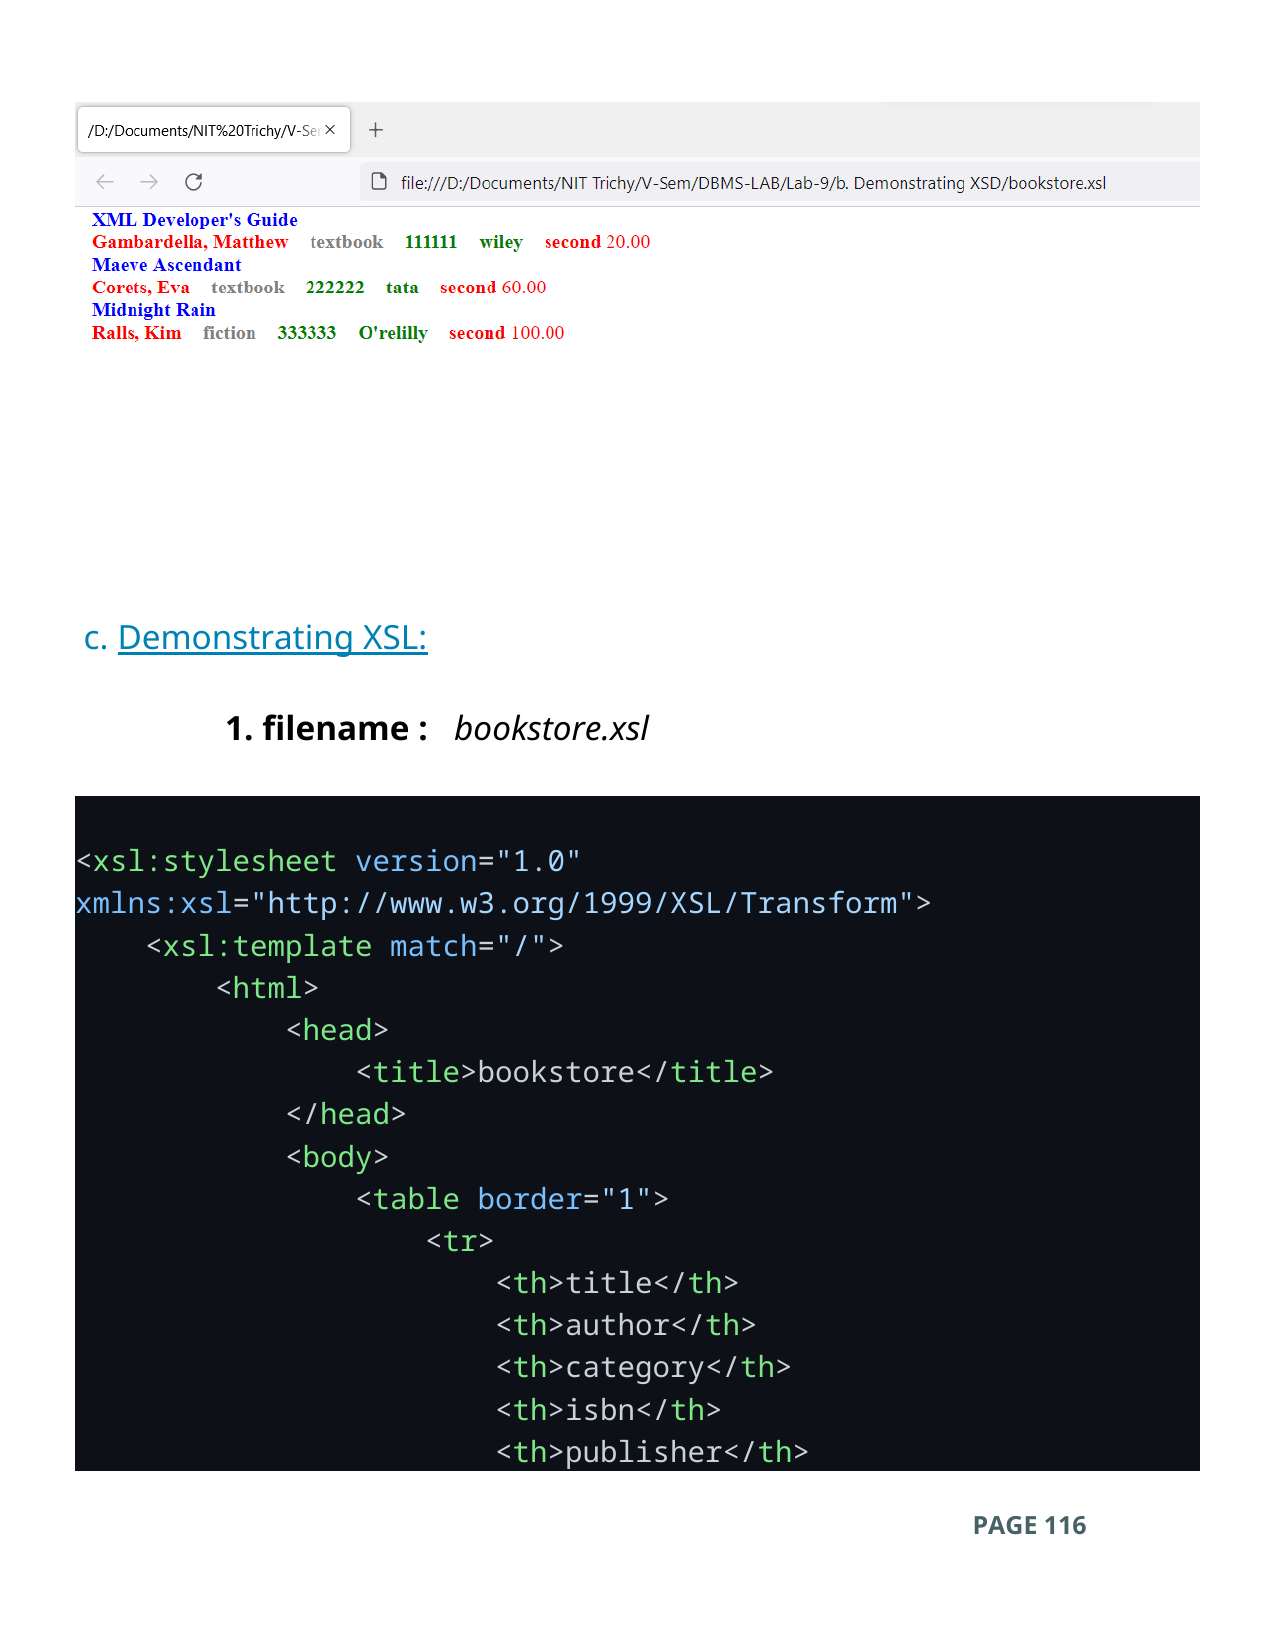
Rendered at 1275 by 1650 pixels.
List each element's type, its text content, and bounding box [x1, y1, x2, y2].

text c. Demonstrating XSL: [75, 614, 1200, 659]
text <table border="1"> [75, 1176, 1200, 1218]
text <th>category</th> [75, 1344, 1200, 1386]
text <th>publisher</th> [75, 1429, 1200, 1471]
text </head> [75, 1091, 1200, 1133]
text <head> [75, 1007, 1200, 1049]
text <th>isbn</th> [75, 1386, 1200, 1429]
text <body> [75, 1133, 1200, 1176]
picture [75, 102, 1200, 478]
text <tr> [75, 1218, 1200, 1260]
text <html> [75, 964, 1200, 1007]
text <xsl:template match="/"> [75, 922, 1200, 964]
text <xsl:stylesheet version="1.0" xmlns:xsl="http://www.w3.org/1999/XSL/Transform"> [75, 838, 1200, 922]
text 1. filename : bookstore.xsl [150, 705, 1200, 750]
text <th>title</th> [75, 1260, 1200, 1302]
text <title>bookstore</title> [75, 1049, 1200, 1091]
text <th>author</th> [75, 1302, 1200, 1344]
